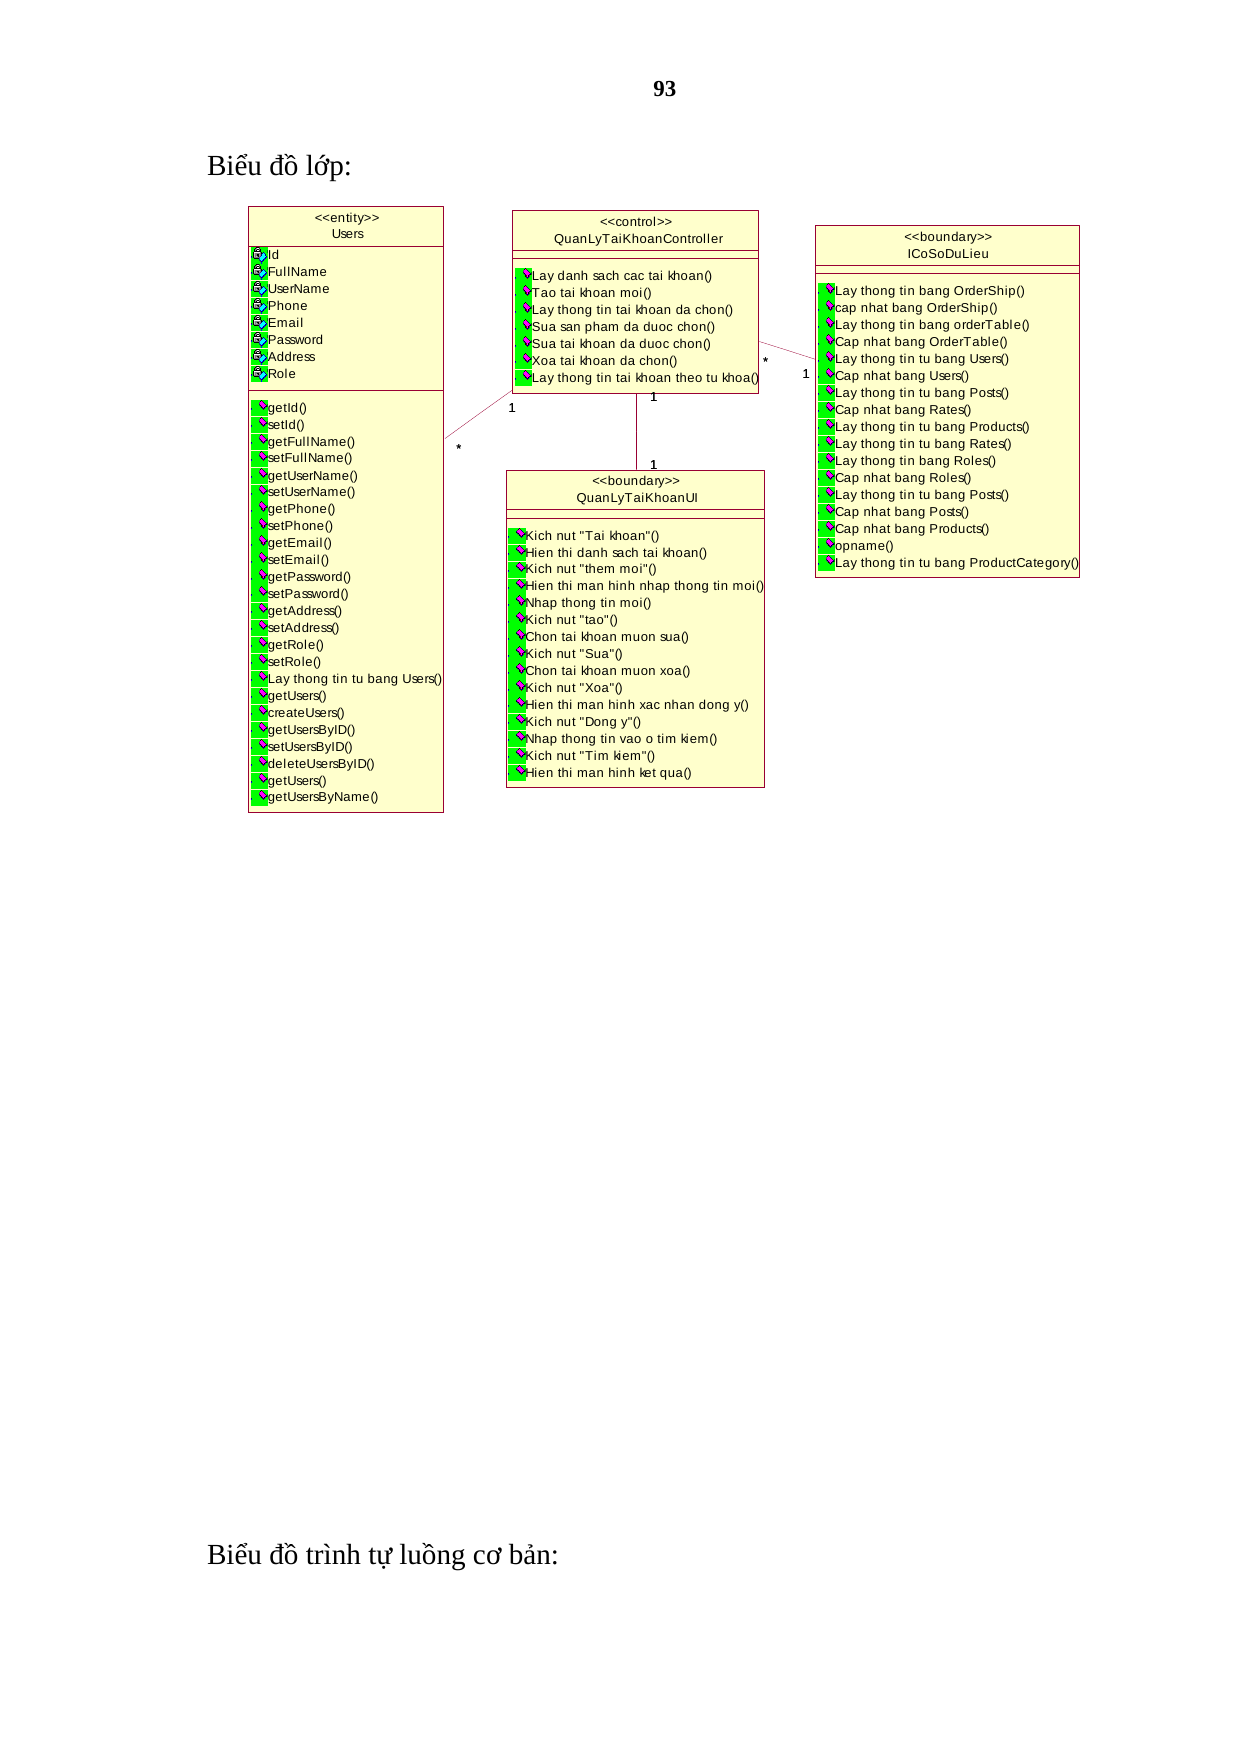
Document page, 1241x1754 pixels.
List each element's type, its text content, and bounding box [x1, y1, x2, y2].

text Biểu đồ lớp: [207, 148, 1122, 181]
text Biểu đồ trình tự luồng cơ bản: [207, 1537, 1122, 1571]
